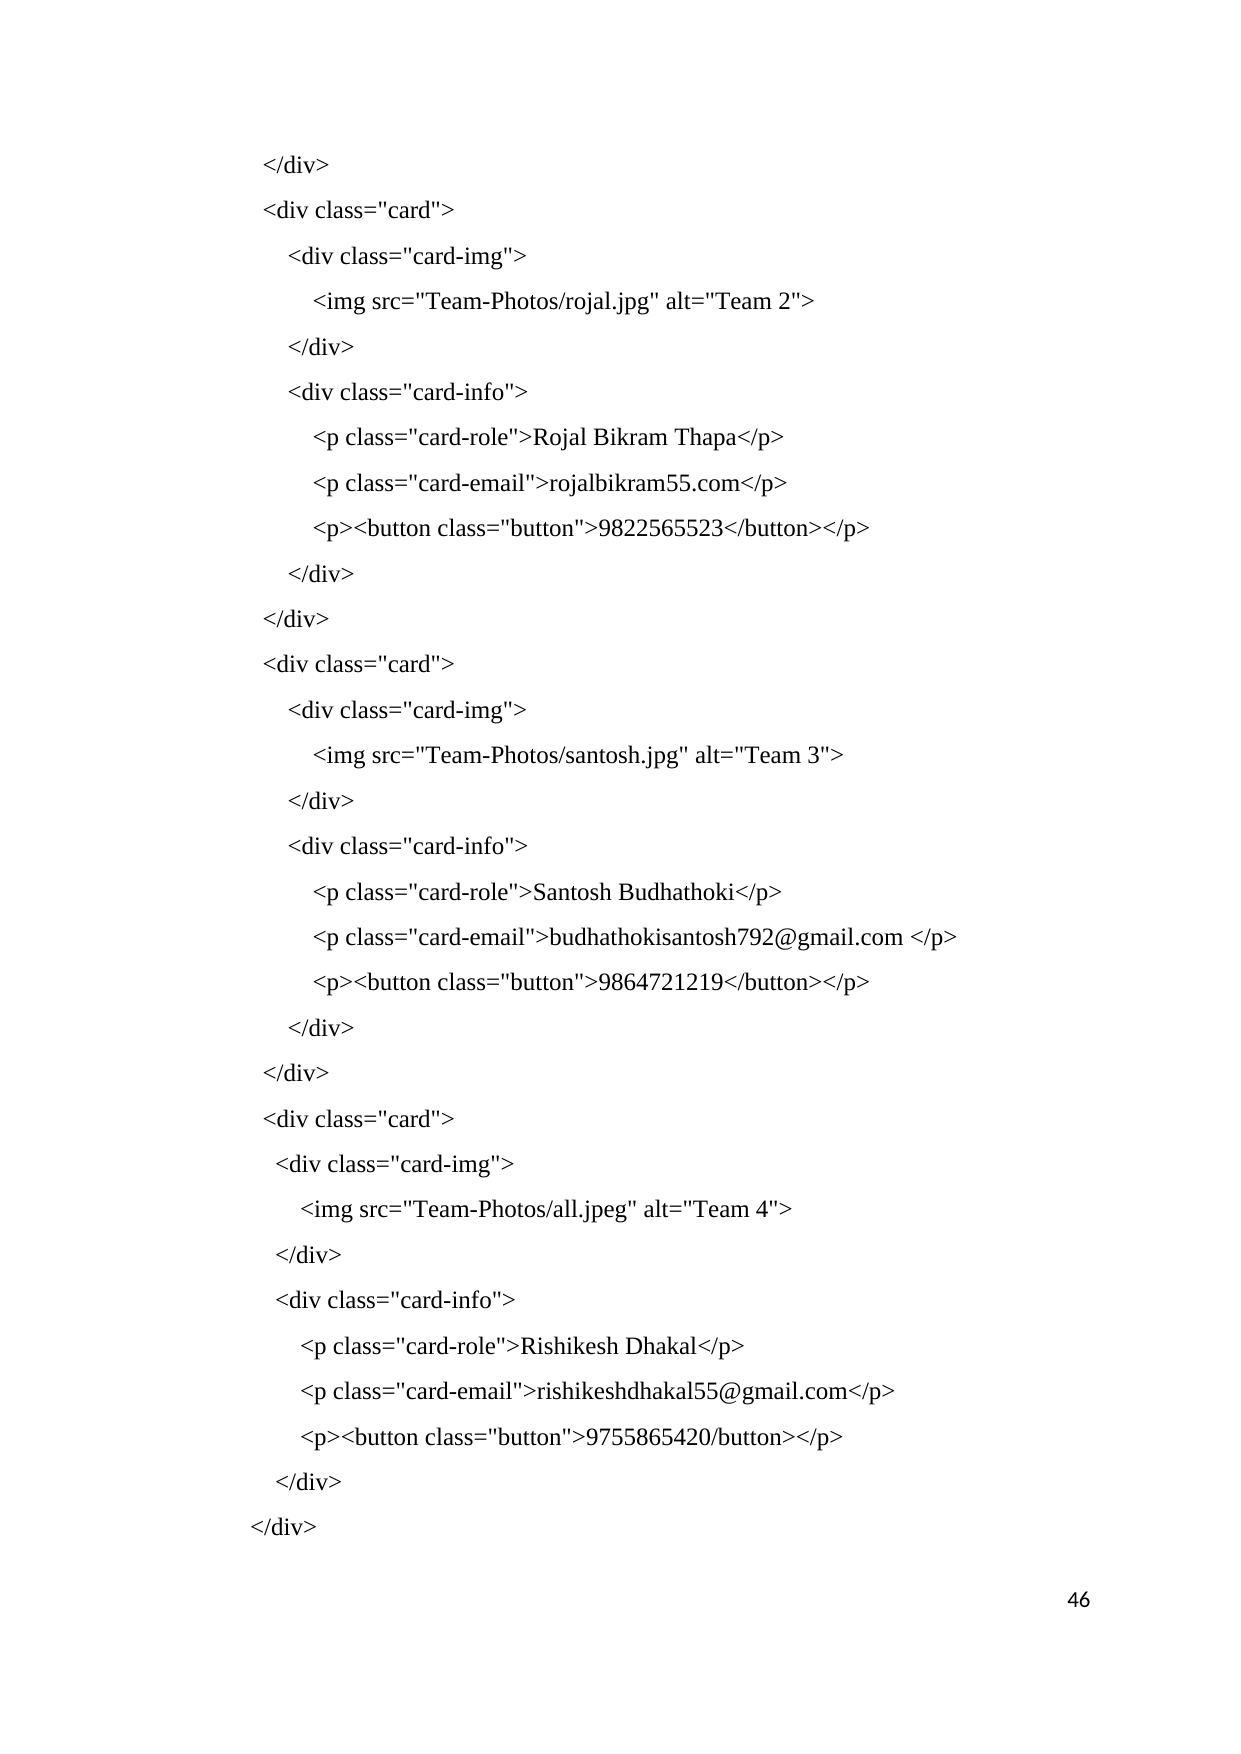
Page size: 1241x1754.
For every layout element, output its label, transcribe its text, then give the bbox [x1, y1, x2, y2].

text <p><button class="button">9822565523</button></p> [187, 513, 1090, 542]
text <img src="Team-Photos/santosh.jpg" alt="Team 3"> [187, 740, 1090, 769]
text <p class="card-email">rojalbikram55.com</p> [187, 468, 1090, 497]
text <img src="Team-Photos/rojal.jpg" alt="Team 2"> [187, 286, 1090, 315]
text <div class="card-info"> [187, 1285, 1090, 1314]
text <p class="card-role">Rishikesh Dhakal</p> [187, 1331, 1090, 1359]
text </div> [187, 1013, 1090, 1042]
text <p class="card-email">budhathokisantosh792@gmail.com </p> [187, 922, 1090, 951]
text <p><button class="button">9864721219</button></p> [187, 967, 1090, 996]
text </div> [187, 559, 1090, 587]
text </div> [187, 1240, 1090, 1269]
text <div class="card-img"> [187, 241, 1090, 269]
text </div> [187, 1512, 1090, 1541]
text </div> [187, 150, 1090, 179]
text <div class="card-info"> [187, 831, 1090, 860]
text <img src="Team-Photos/all.jpeg" alt="Team 4"> [187, 1194, 1090, 1223]
text <div class="card-img"> [187, 695, 1090, 724]
text </div> [187, 786, 1090, 814]
text <p class="card-role">Santosh Budhathoki</p> [187, 877, 1090, 905]
text <div class="card"> [187, 649, 1090, 678]
text <div class="card-info"> [187, 377, 1090, 406]
text <p><button class="button">9755865420/button></p> [187, 1422, 1090, 1450]
text </div> [187, 1058, 1090, 1087]
text </div> [187, 604, 1090, 633]
text <div class="card"> [187, 1104, 1090, 1132]
text </div> [187, 1467, 1090, 1496]
text <p class="card-role">Rojal Bikram Thapa</p> [187, 422, 1090, 451]
text <div class="card-img"> [187, 1149, 1090, 1178]
text </div> [187, 332, 1090, 360]
text <p class="card-email">rishikeshdhakal55@gmail.com</p> [187, 1376, 1090, 1405]
text <div class="card"> [187, 195, 1090, 224]
